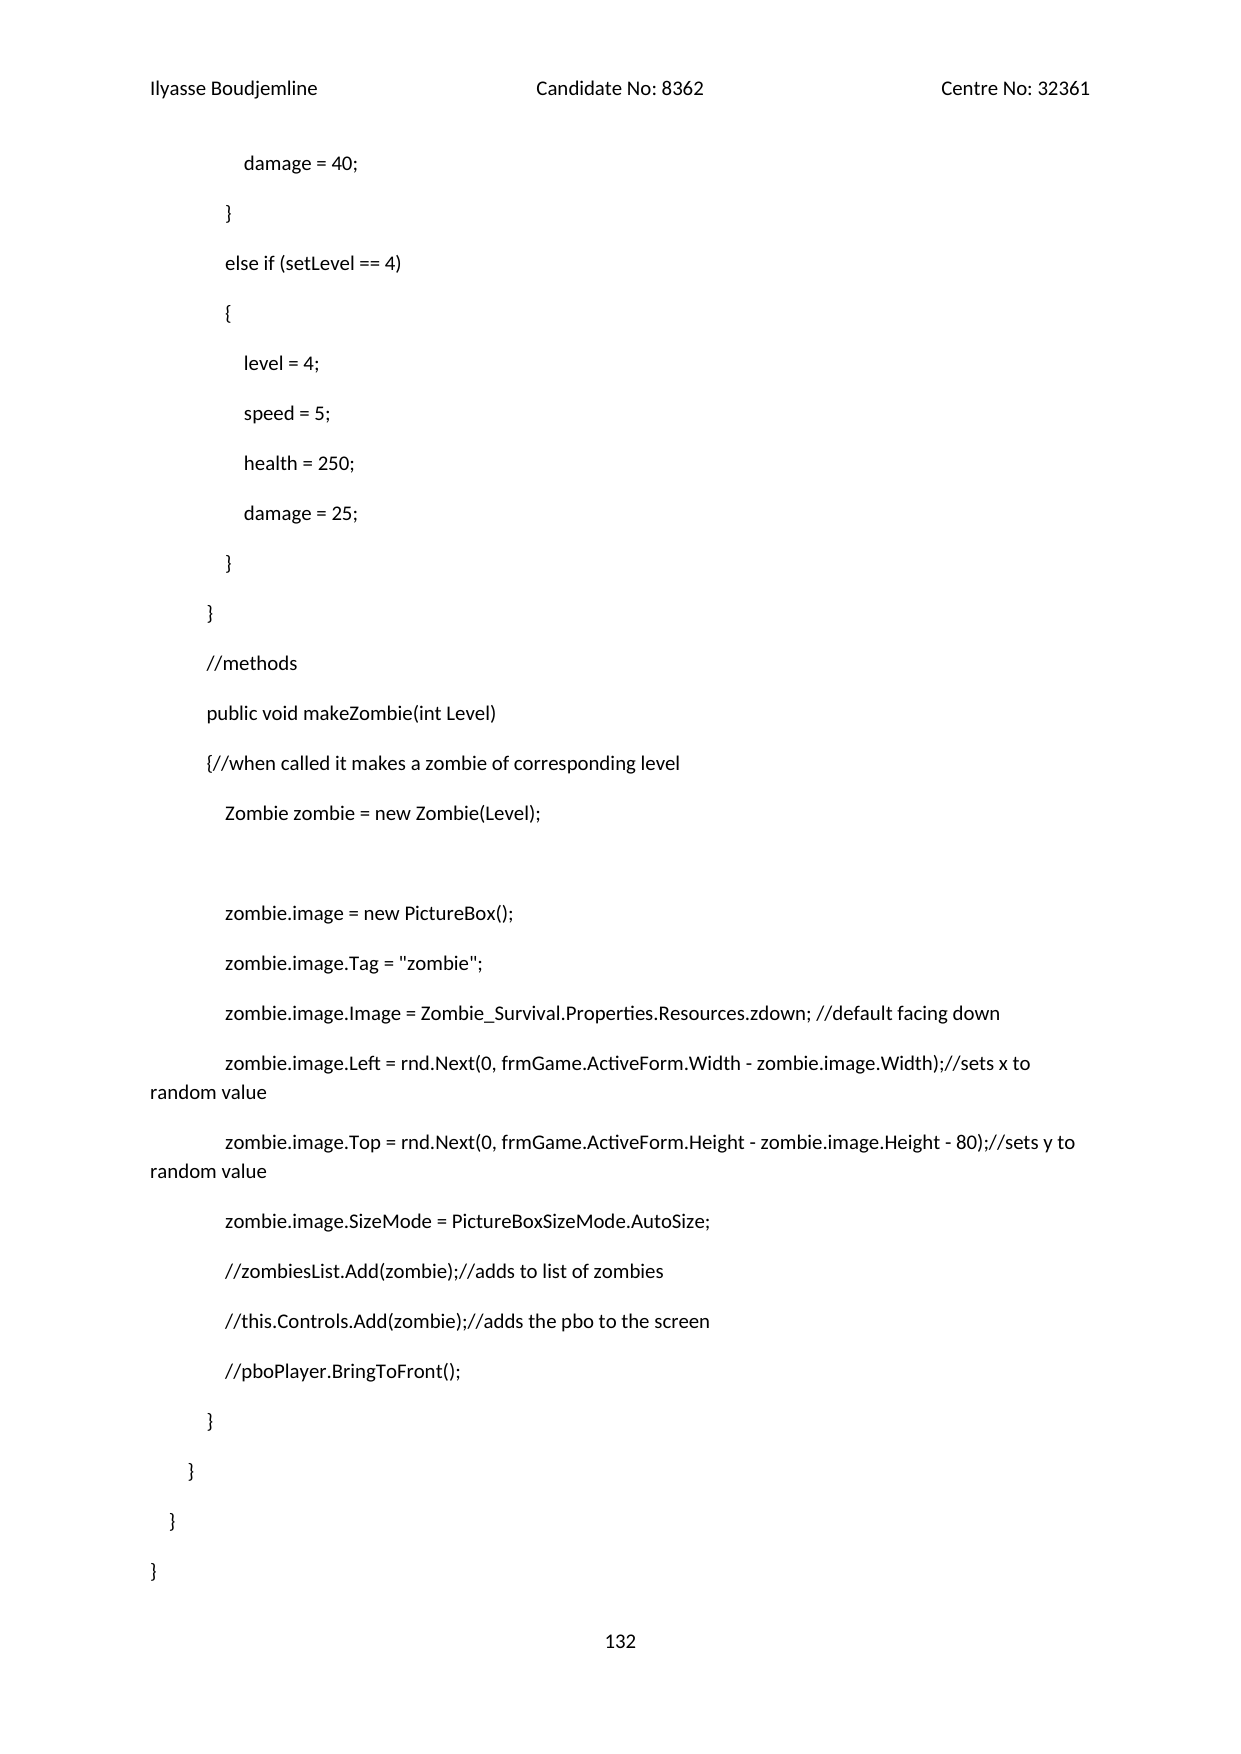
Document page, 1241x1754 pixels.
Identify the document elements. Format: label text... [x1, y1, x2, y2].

text //methods [150, 650, 1090, 675]
text zombie.image = new PictureBox(); [150, 900, 1090, 925]
text //pboPlayer.BringToFront(); [150, 1358, 1090, 1384]
text } [150, 1408, 1090, 1434]
text damage = 25; [150, 500, 1090, 525]
text //this.Controls.Add(zombie);//adds the pbo to the screen [150, 1308, 1090, 1334]
text } [150, 1508, 1090, 1534]
text {//when called it makes a zombie of corresponding level [150, 750, 1090, 775]
text } [150, 1458, 1090, 1484]
text { [150, 300, 1090, 325]
text speed = 5; [150, 400, 1090, 425]
text } [150, 200, 1090, 225]
text zombie.image.Top = rnd.Next(0, frmGame.ActiveForm.Height - zombie.image.Height - 80);//sets y to random value [150, 1129, 1090, 1184]
text health = 250; [150, 450, 1090, 475]
text zombie.image.Left = rnd.Next(0, frmGame.ActiveForm.Width - zombie.image.Width);//sets x to random value [150, 1050, 1090, 1104]
text zombie.image.SizeMode = PictureBoxSizeMode.AutoSize; [150, 1208, 1090, 1234]
text } [150, 600, 1090, 625]
text zombie.image.Image = Zombie_Survival.Properties.Resources.zdown; //default facing down [150, 1000, 1090, 1025]
text //zombiesList.Add(zombie);//adds to list of zombies [150, 1258, 1090, 1284]
text else if (setLevel == 4) [150, 250, 1090, 275]
text } [150, 1558, 1090, 1584]
text } [150, 550, 1090, 575]
text Zombie zombie = new Zombie(Level); [150, 800, 1090, 825]
text damage = 40; [150, 150, 1090, 175]
text zombie.image.Tag = "zombie"; [150, 950, 1090, 975]
text public void makeZombie(int Level) [150, 700, 1090, 725]
text level = 4; [150, 350, 1090, 375]
